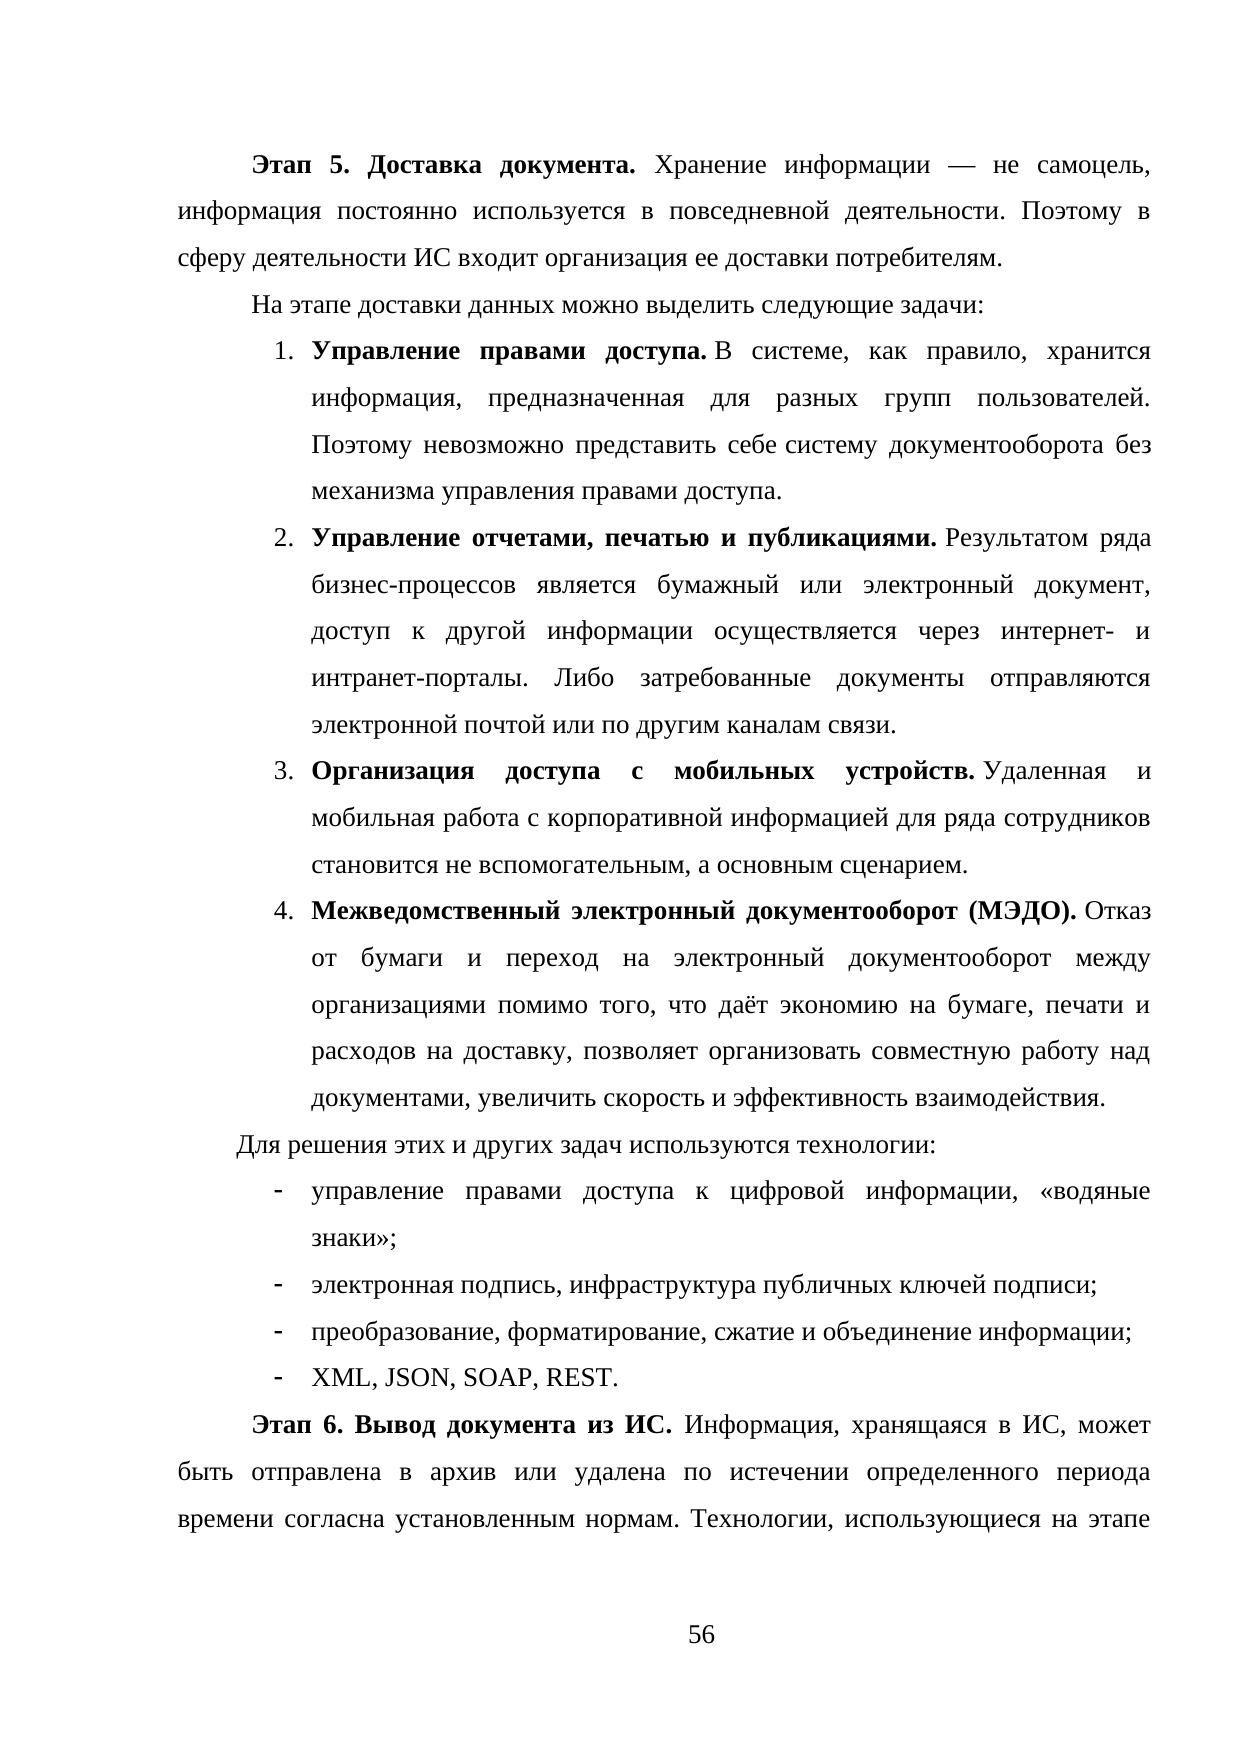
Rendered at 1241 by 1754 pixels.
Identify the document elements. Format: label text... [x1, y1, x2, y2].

list управление правами доступа к цифровой информации, «водяные знаки»; [274, 1174, 1152, 1252]
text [177, 1408, 1152, 1533]
text Этап 5. Доставка документа. Хранение информации — не самоцель, информация постоянно используется в повседневной деятельности. Поэтому в сферу деятельности ИС входит организация ее доставки потребителям. [177, 148, 1152, 272]
list Управление правами доступа. В системе, как правило, хранится информация, предназначенная для разных групп пользователей. Поэтому невозможно представить себе систему документооборота без механизма управления правами доступа. [274, 334, 1152, 506]
list Управление отчетами, печатью и публикациями. Результатом ряда бизнес-процессов является бумажный или электронный документ, доступ к другой информации осуществляется через интернет- и интранет-порталы. Либо затребованные документы отправляются электронной почтой или по другим каналам связи. [274, 521, 1152, 739]
list Межведомственный электронный документооборот (МЭДО). Отказ от бумаги и переход на электронный документооборот между организациями помимо того, что даёт экономию на бумаге, печати и расходов на доставку, позволяет организовать совместную работу над документами, увеличить скорость и эффективность взаимодействия. [274, 894, 1152, 1112]
text На этапе доставки данных можно выделить следующие задачи: [177, 288, 1152, 319]
list Организация доступа с мобильных устройств. Удаленная и мобильная работа с корпоративной информацией для ряда сотрудников становится не вспомогательным, а основным сценарием. [274, 754, 1152, 879]
text Для решения этих и других задач используются технологии: [177, 1128, 1152, 1159]
list электронная подпись, инфраструктура публичных ключей подписи; [274, 1268, 1152, 1299]
list преобразование, форматирование, сжатие и объединение информации; [274, 1315, 1152, 1346]
list XML, JSON, SOAP, REST. [274, 1362, 1152, 1393]
